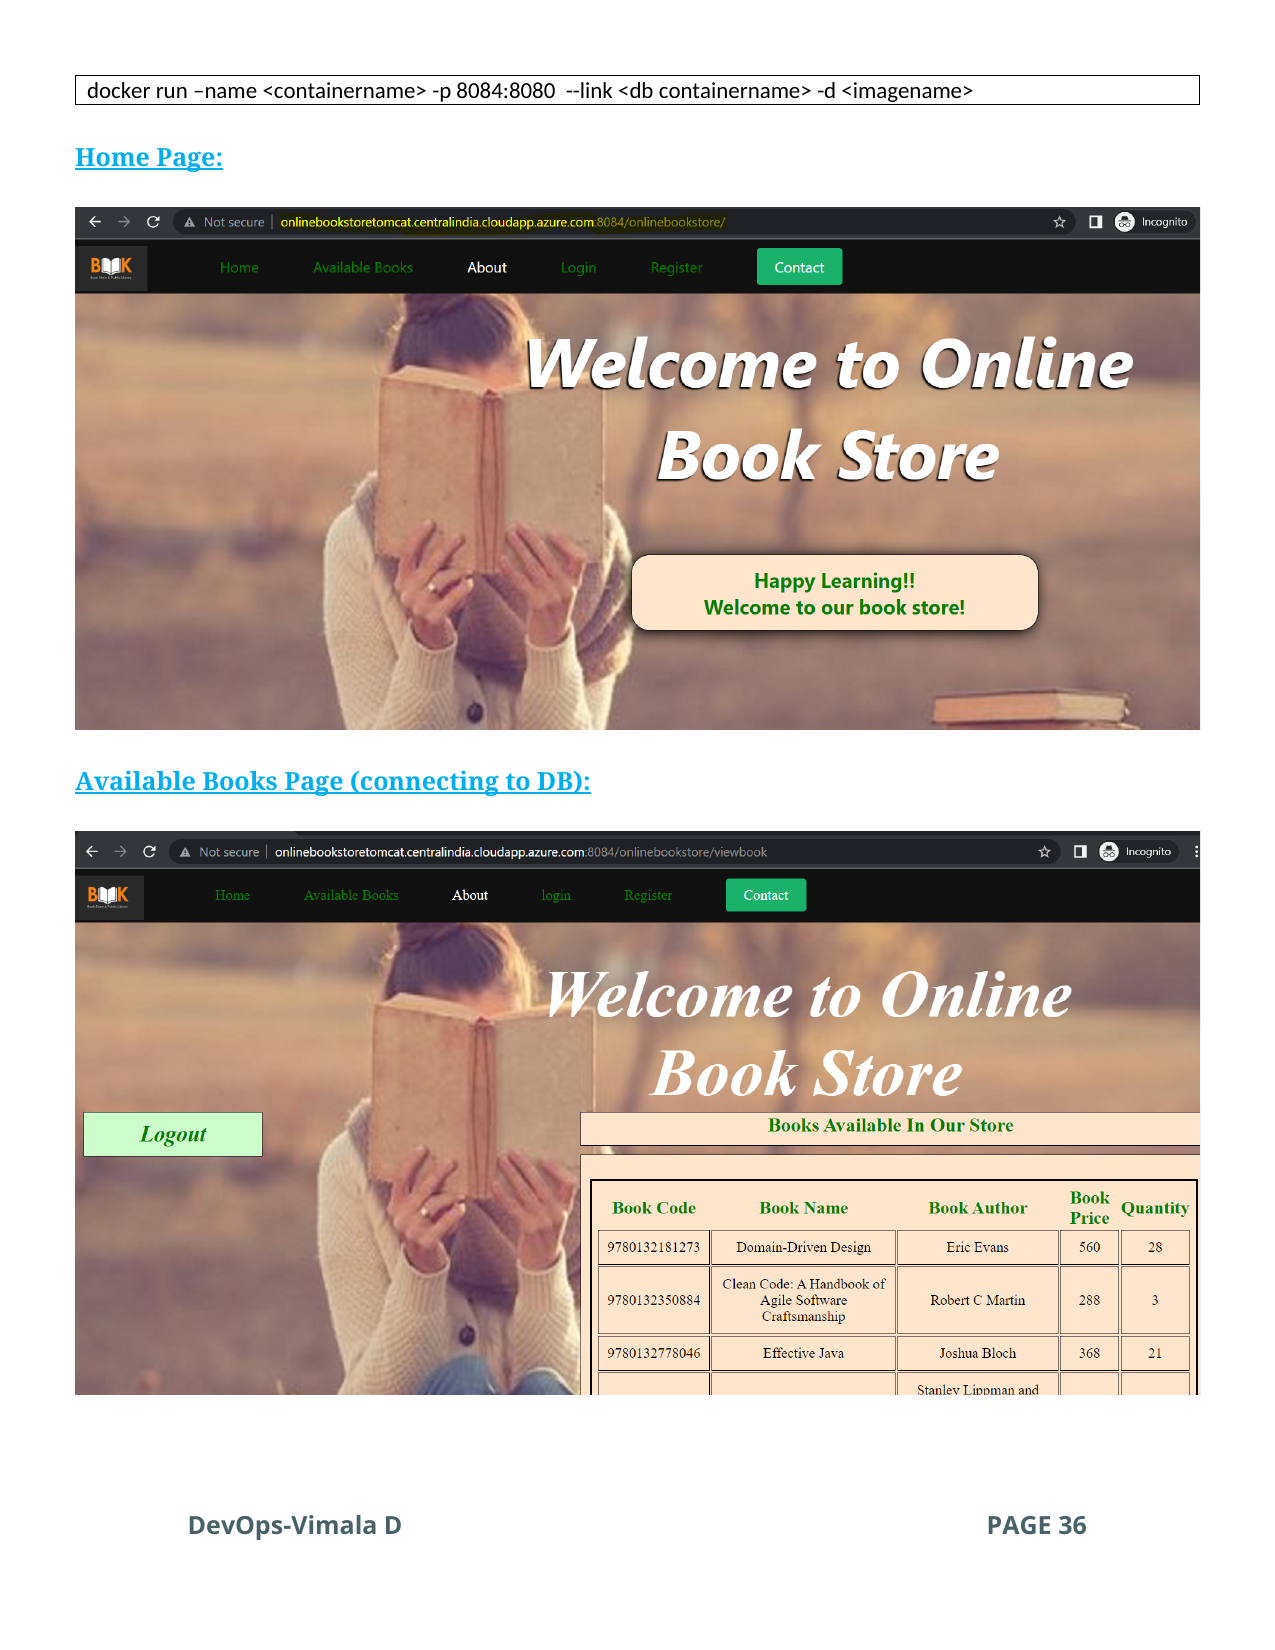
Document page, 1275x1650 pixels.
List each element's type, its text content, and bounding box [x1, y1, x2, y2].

picture [75, 831, 1200, 1395]
picture [75, 207, 1200, 730]
text Available Books Page (connecting to DB): [75, 763, 1200, 797]
table_header docker run –name <containername> -p 8084:8080 --link <db containername> -d <imagename> [76, 76, 1199, 104]
text Home Page: [75, 139, 1200, 173]
